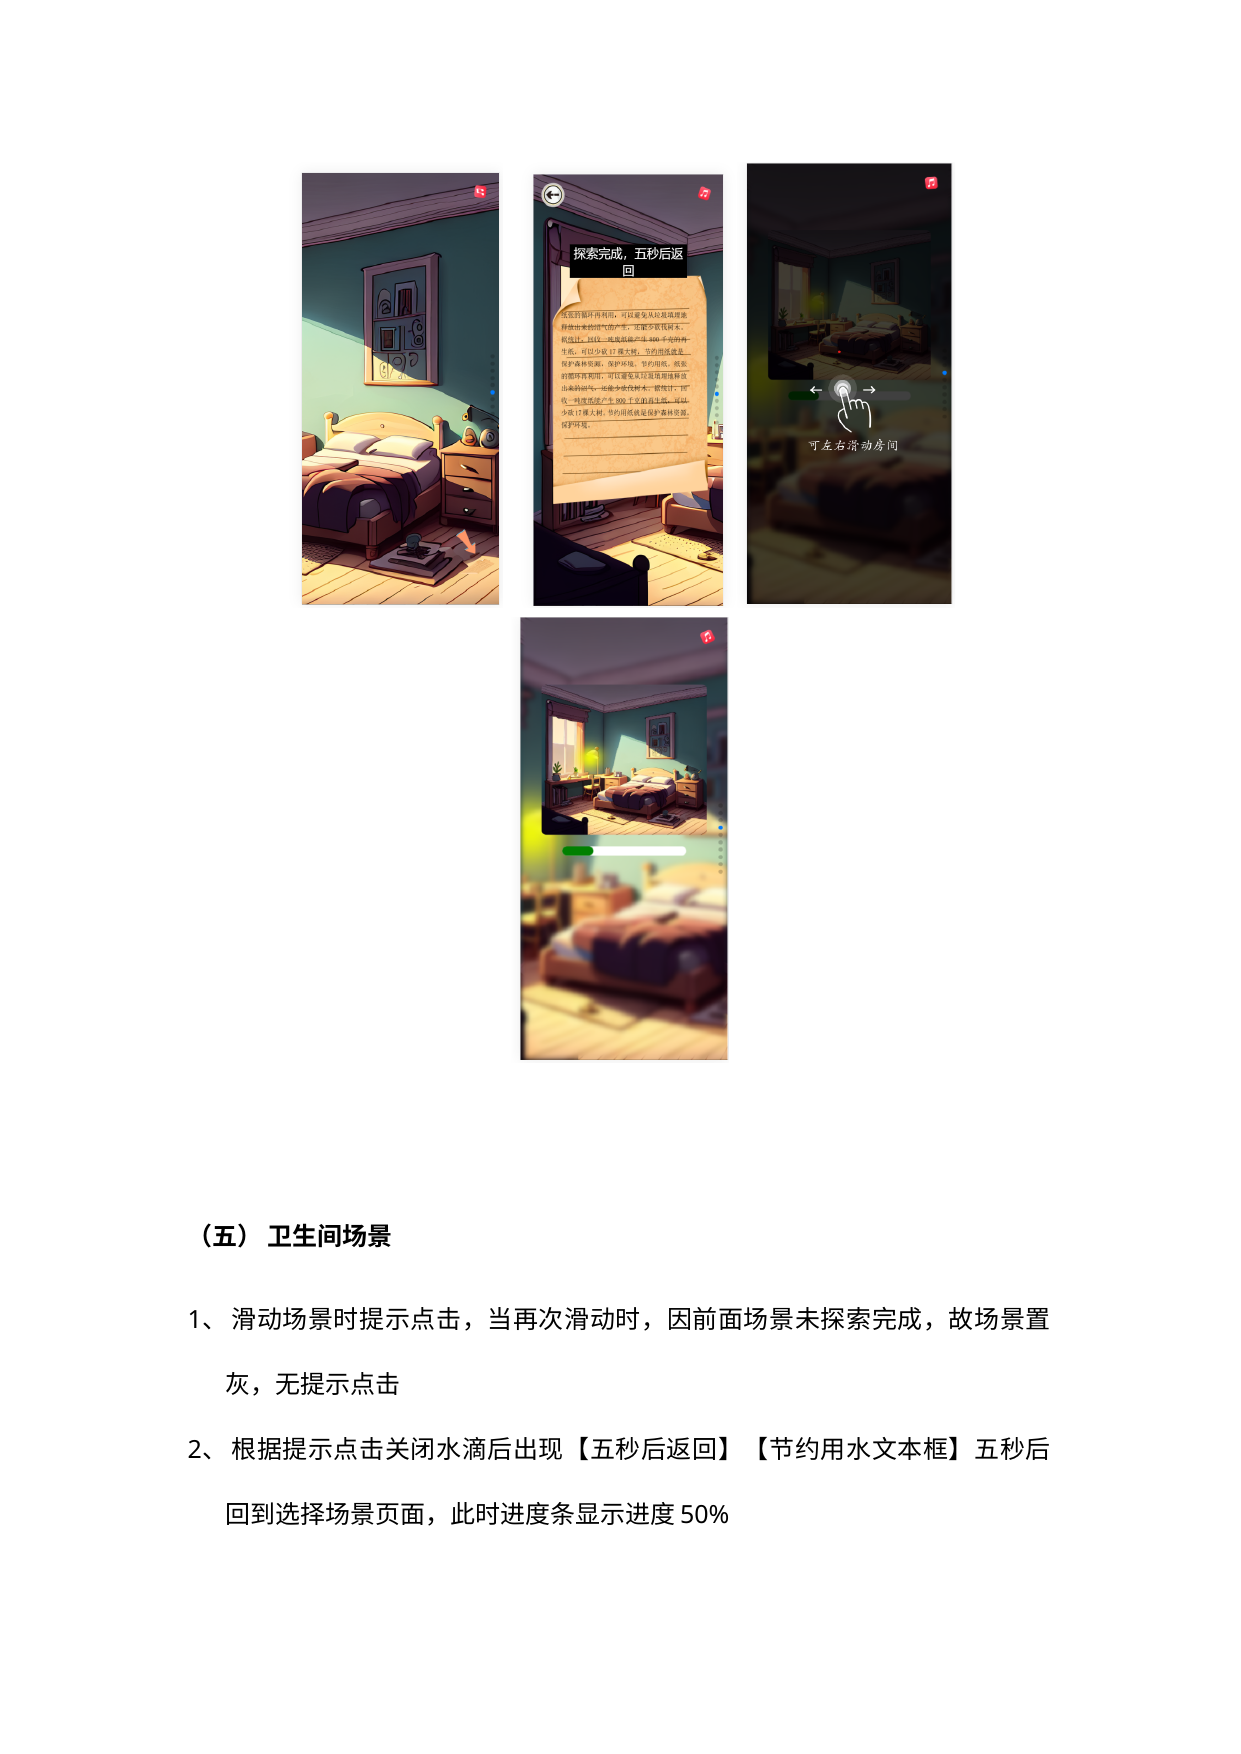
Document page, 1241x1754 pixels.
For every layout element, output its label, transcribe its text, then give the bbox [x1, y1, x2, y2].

list 卫生间场景 [187, 1202, 1053, 1267]
picture [511, 617, 729, 1063]
list 滑动场景时提示点击，当再次滑动时，因前面场景未探索完成，故场景置灰，无提示点击 [187, 1285, 1053, 1415]
list 根据提示点击关闭水滴后出现【五秒后返回】【节约用水文本框】五秒后回到选择场景页面，此时进度条显示进度50% [187, 1415, 1053, 1545]
picture [285, 162, 956, 608]
